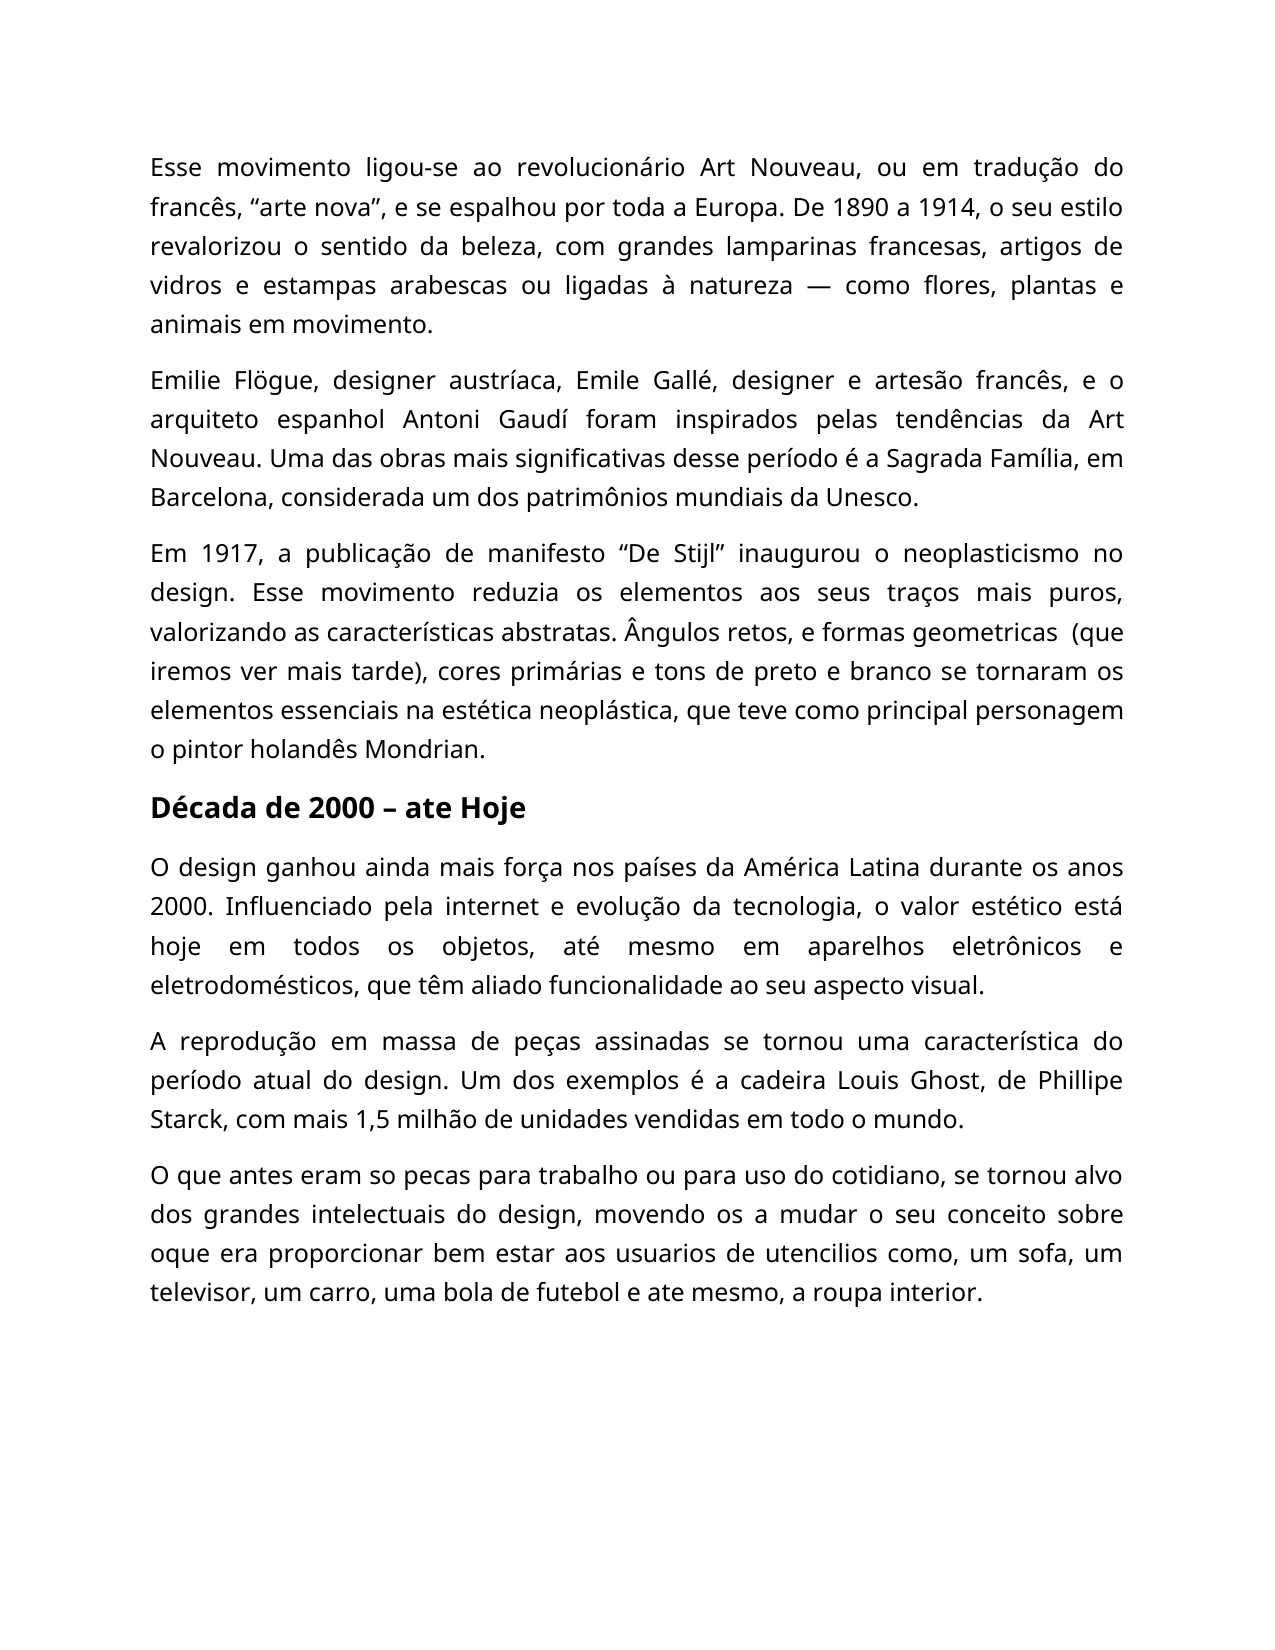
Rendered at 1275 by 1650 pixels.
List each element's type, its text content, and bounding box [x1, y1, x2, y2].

text Emilie Flögue, designer austríaca, Emile Gallé, designer e artesão francês, e o arquiteto espanhol Antoni Gaudí foram inspirados pelas tendências da Art Nouveau. Uma das obras mais significativas desse período é a Sagrada Família, em Barcelona, considerada um dos patrimônios mundiais da Unesco. [150, 362, 1125, 514]
text Em 1917, a publicação de manifesto “De Stijl” inaugurou o neoplasticismo no design. Esse movimento reduzia os elementos aos seus traços mais puros, valorizando as características abstratas. Ângulos retos, e formas geometricas (que iremos ver mais tarde), cores primárias e tons de preto e branco se tornaram os elementos essenciais na estética neoplástica, que teve como principal personagem o pintor holandês Mondrian. [150, 536, 1125, 766]
text O que antes eram so pecas para trabalho ou para uso do cotidiano, se tornou alvo dos grandes intelectuais do design, movendo os a mudar o seu conceito sobre oque era proporcionar bem estar aos usuarios de utencilios como, um sofa, um televisor, um carro, uma bola de futebol e ate mesmo, a roupa interior. [150, 1157, 1125, 1309]
text Década de 2000 – ate Hoje [150, 787, 1125, 827]
text A reprodução em massa de peças assinadas se tornou uma característica do período atual do design. Um dos exemplos é a cadeira Louis Ghost, de Phillipe Starck, com mais 1,5 milhão de unidades vendidas em todo o mundo. [150, 1023, 1125, 1136]
text O design ganhou ainda mais força nos países da América Latina durante os anos 2000. Influenciado pela internet e evolução da tecnologia, o valor estético está hoje em todos os objetos, até mesmo em aparelhos eletrônicos e eletrodomésticos, que têm aliado funcionalidade ao seu aspecto visual. [150, 850, 1125, 1001]
text Esse movimento ligou-se ao revolucionário Art Nouveau, ou em tradução do francês, “arte nova”, e se espalhou por toda a Europa. De 1890 a 1914, o seu estilo revalorizou o sentido da beleza, com grandes lamparinas francesas, artigos de vidros e estampas arabescas ou ligadas à natureza — como flores, plantas e animais em movimento. [150, 150, 1125, 341]
